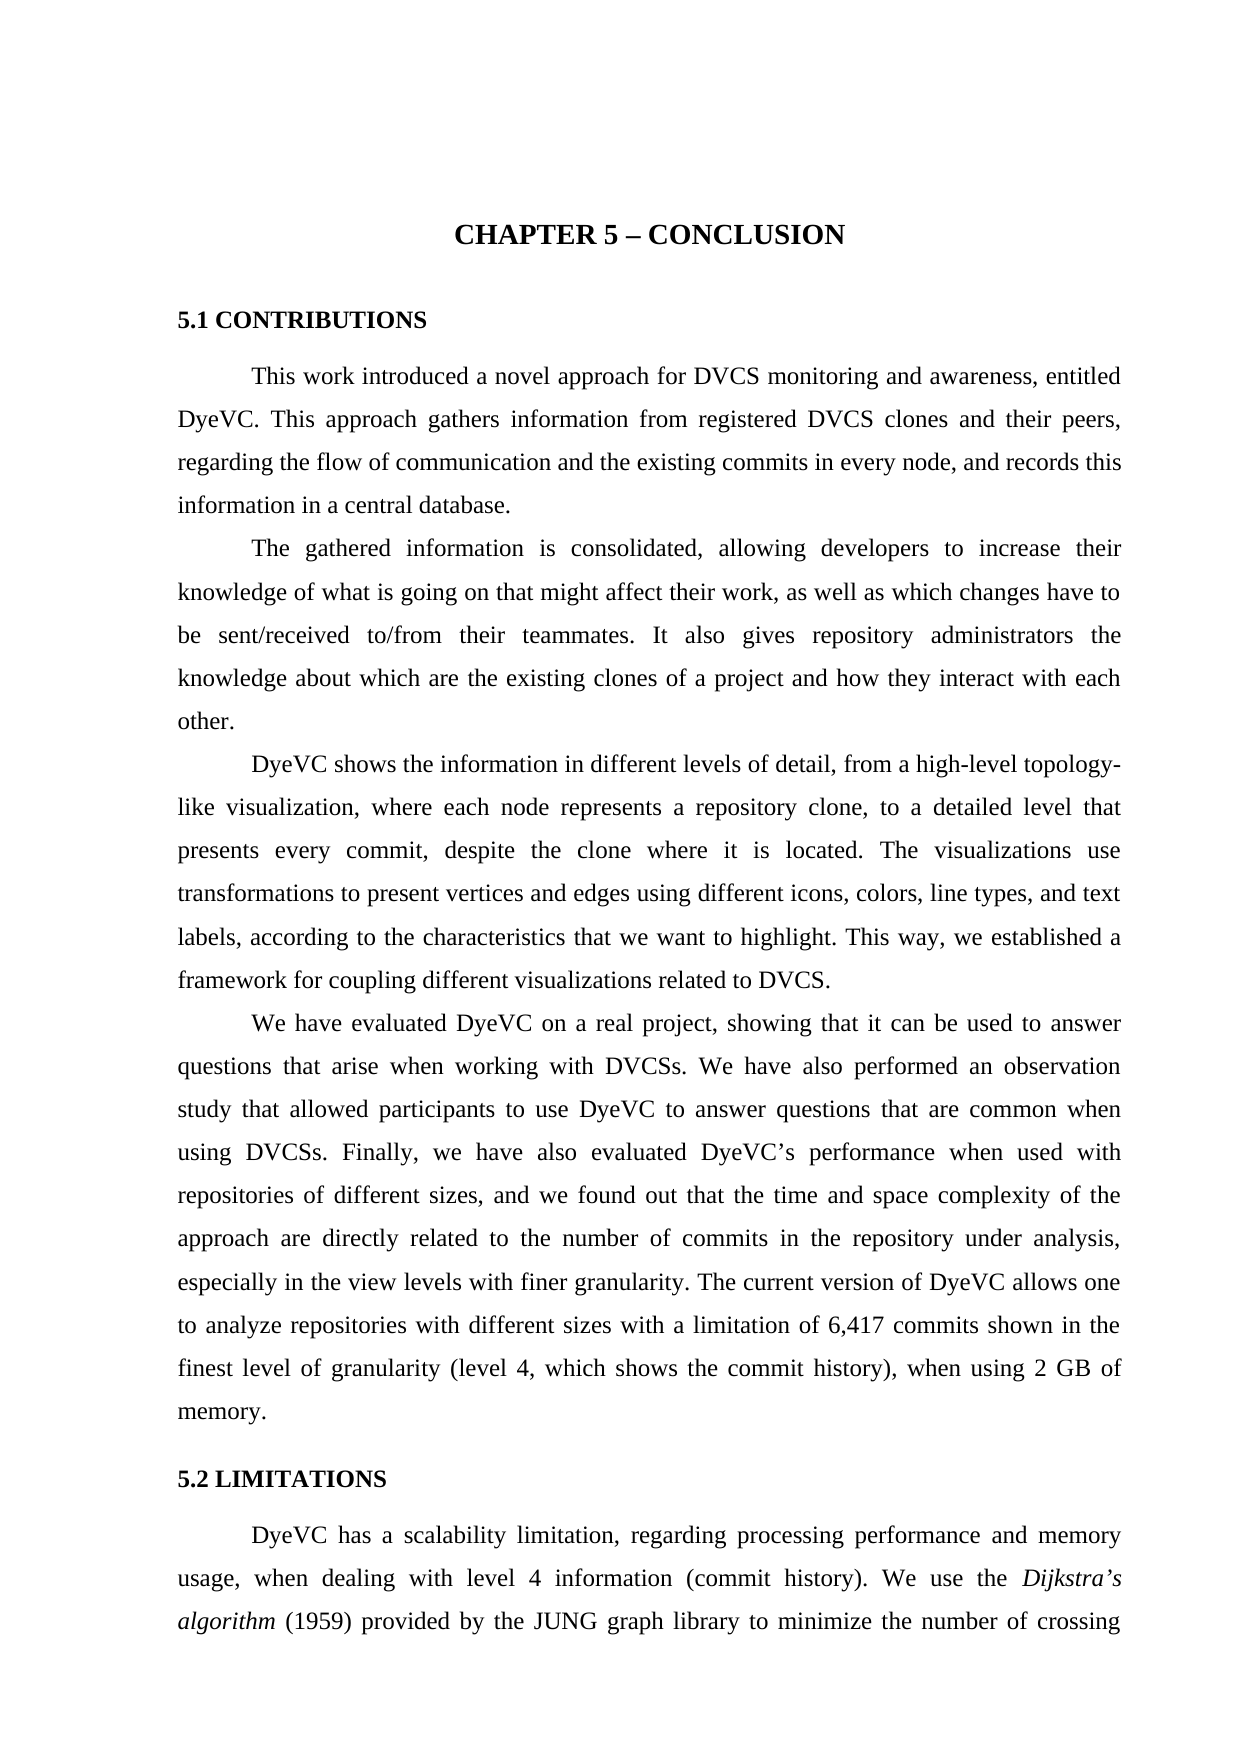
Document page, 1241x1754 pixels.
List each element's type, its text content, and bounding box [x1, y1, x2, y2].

text We have evaluated DyeVC on a real project, showing that it can be used to answer questions that arise when working with DVCSs. We have also performed an observation study that allowed participants to use DyeVC to answer questions that are common when using DVCSs. Finally, we have also evaluated DyeVC’s performance when used with repositories of different sizes, and we found out that the time and space complexity of the approach are directly related to the number of commits in the repository under analysis, especially in the view levels with finer granularity. The current version of DyeVC allows one to analyze repositories with different sizes with a limitation of 6,417 commits shown in the finest level of granularity (level 4, which shows the commit history), when using 2 GB of memory. [177, 1008, 1122, 1425]
text This work introduced a novel approach for DVCS monitoring and awareness, entitled DyeVC. This approach gathers information from registered DVCS clones and their peers, regarding the flow of communication and the existing commits in every node, and records this information in a central database. [177, 361, 1122, 519]
text DyeVC shows the information in different levels of detail, from a high-level topology-like visualization, where each node represents a repository clone, to a detailed level that presents every commit, despite the clone where it is located. The visualizations use transformations to present vertices and edges using different icons, colors, line types, and text labels, according to the characteristics that we want to highlight. This way, we established a framework for coupling different visualizations related to DVCS. [177, 749, 1122, 993]
subtitle Contributions [177, 305, 1122, 334]
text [177, 1520, 1122, 1635]
subtitle Limitations [177, 1464, 1122, 1493]
text The gathered information is consolidated, allowing developers to increase their knowledge of what is going on that might affect their work, as well as which changes have to be sent/received to/from their teammates. It also gives repository administrators the knowledge about which are the existing clones of a project and how they interact with each other. [177, 533, 1122, 735]
subtitle – Conclusion [177, 217, 1122, 251]
